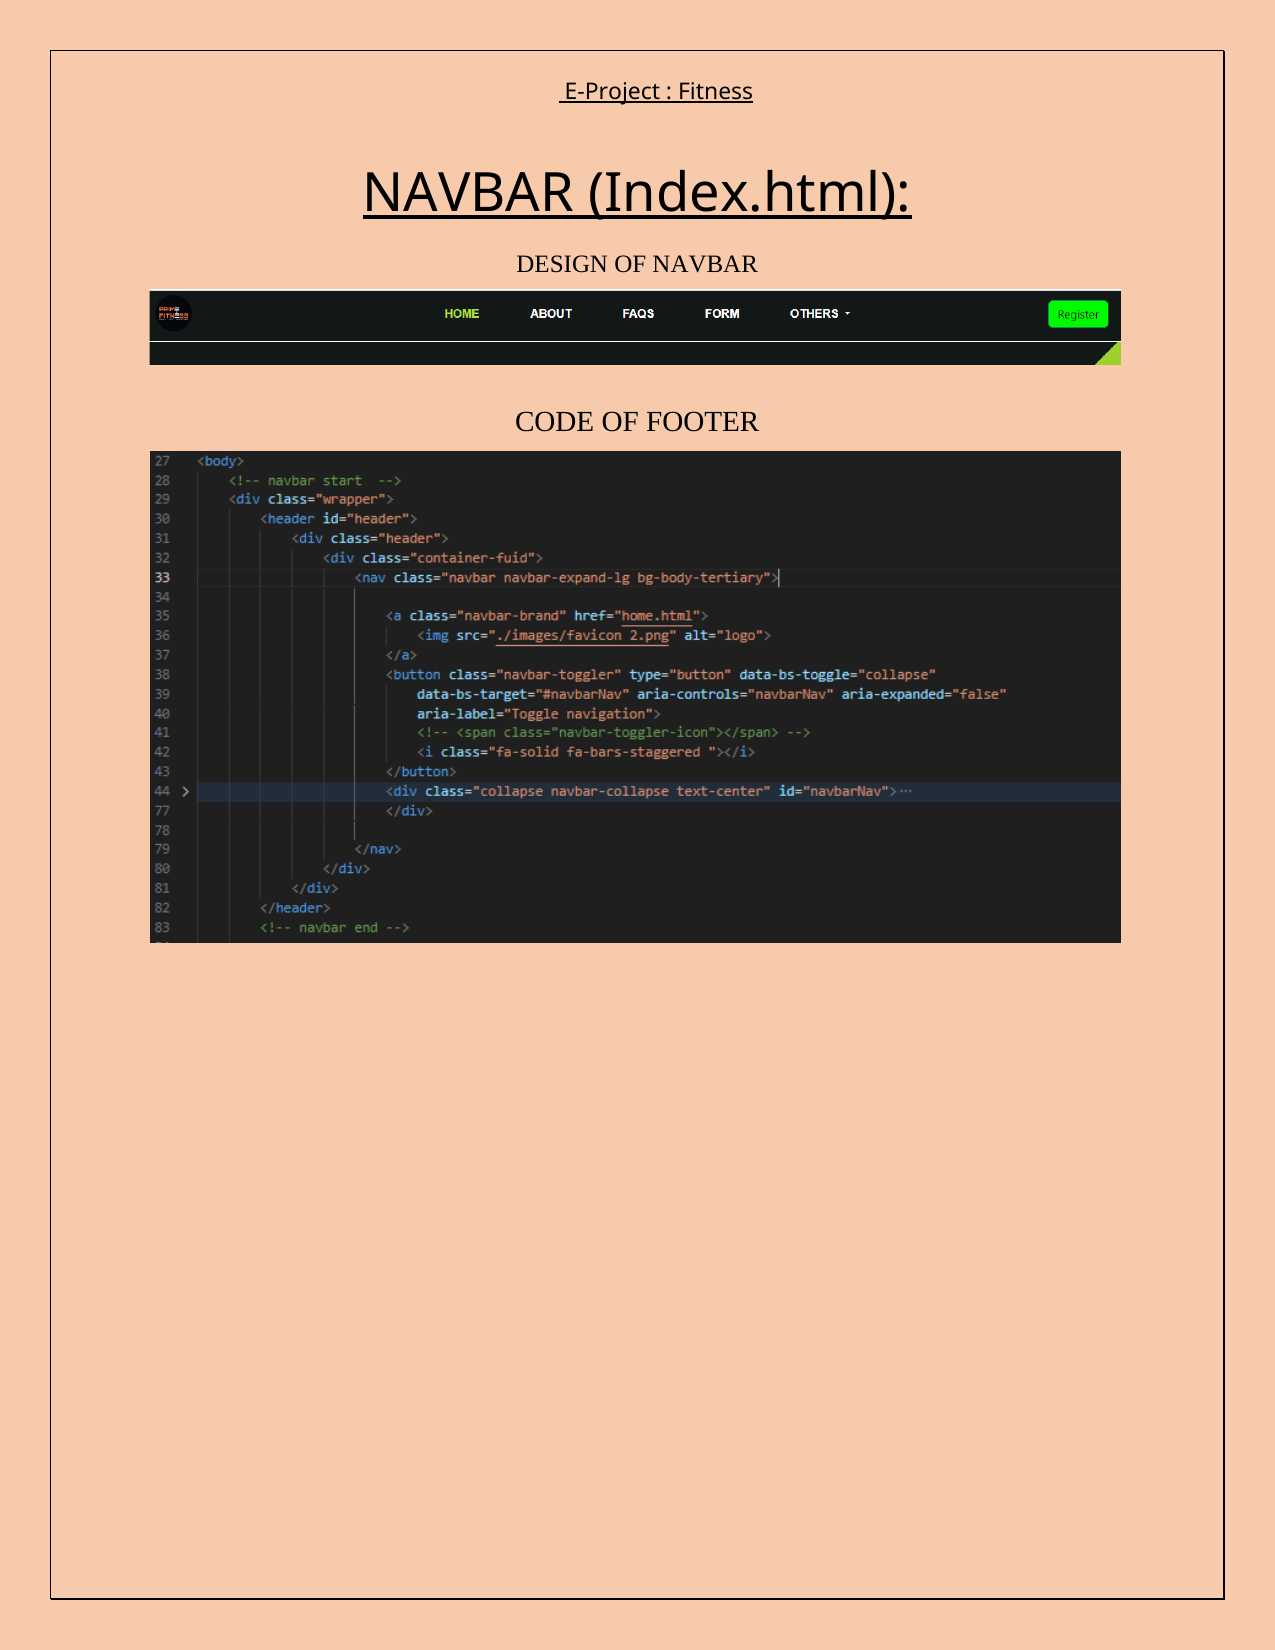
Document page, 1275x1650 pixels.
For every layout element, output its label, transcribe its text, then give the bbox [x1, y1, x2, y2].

picture [148, 451, 1121, 942]
text DESIGN OF NAVBAR [150, 249, 1124, 278]
picture [148, 289, 1121, 364]
text NAVBAR (Index.html): [150, 153, 1124, 227]
